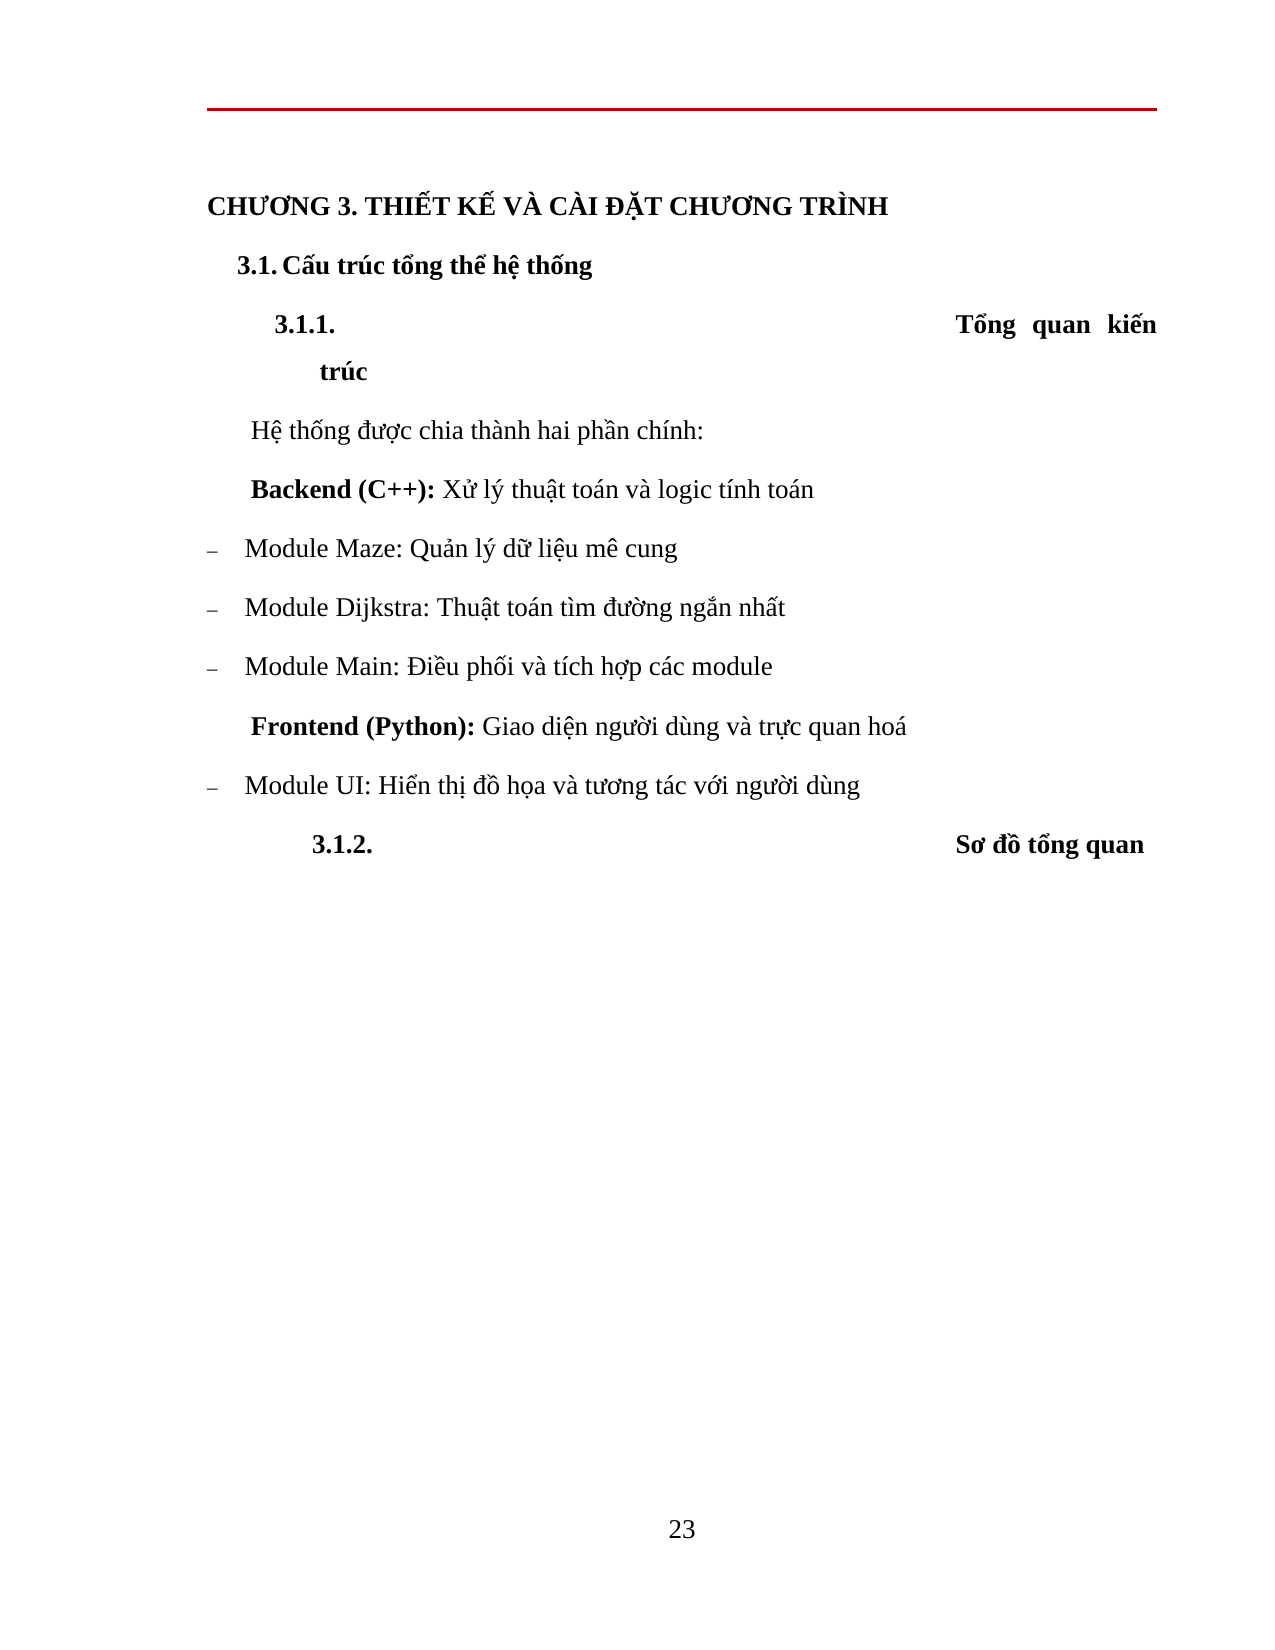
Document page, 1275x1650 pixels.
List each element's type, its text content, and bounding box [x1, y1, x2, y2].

subtitle CHƯƠNG 3. THIẾT KẾ VÀ CÀI ĐẶT CHƯƠNG TRÌNH [207, 190, 1157, 221]
list Tổng quan kiến trúc [274, 308, 1157, 386]
list Module Dijkstra: Thuật toán tìm đường ngắn nhất [207, 591, 1157, 622]
list Module UI: Hiển thị đồ họa và tương tác với người dùng [207, 769, 1157, 800]
text Backend (C++): Xử lý thuật toán và logic tính toán [207, 473, 1157, 504]
list Module Main: Điều phối và tích hợp các module [207, 651, 1157, 682]
text Hệ thống được chia thành hai phần chính: [207, 414, 1157, 445]
list Cấu trúc tổng thể hệ thống [237, 249, 1157, 280]
list Module Maze: Quản lý dữ liệu mê cung [207, 532, 1157, 563]
text Frontend (Python): Giao diện người dùng và trực quan hoá [207, 710, 1157, 741]
list Sơ đồ tổng quan [312, 828, 1157, 859]
